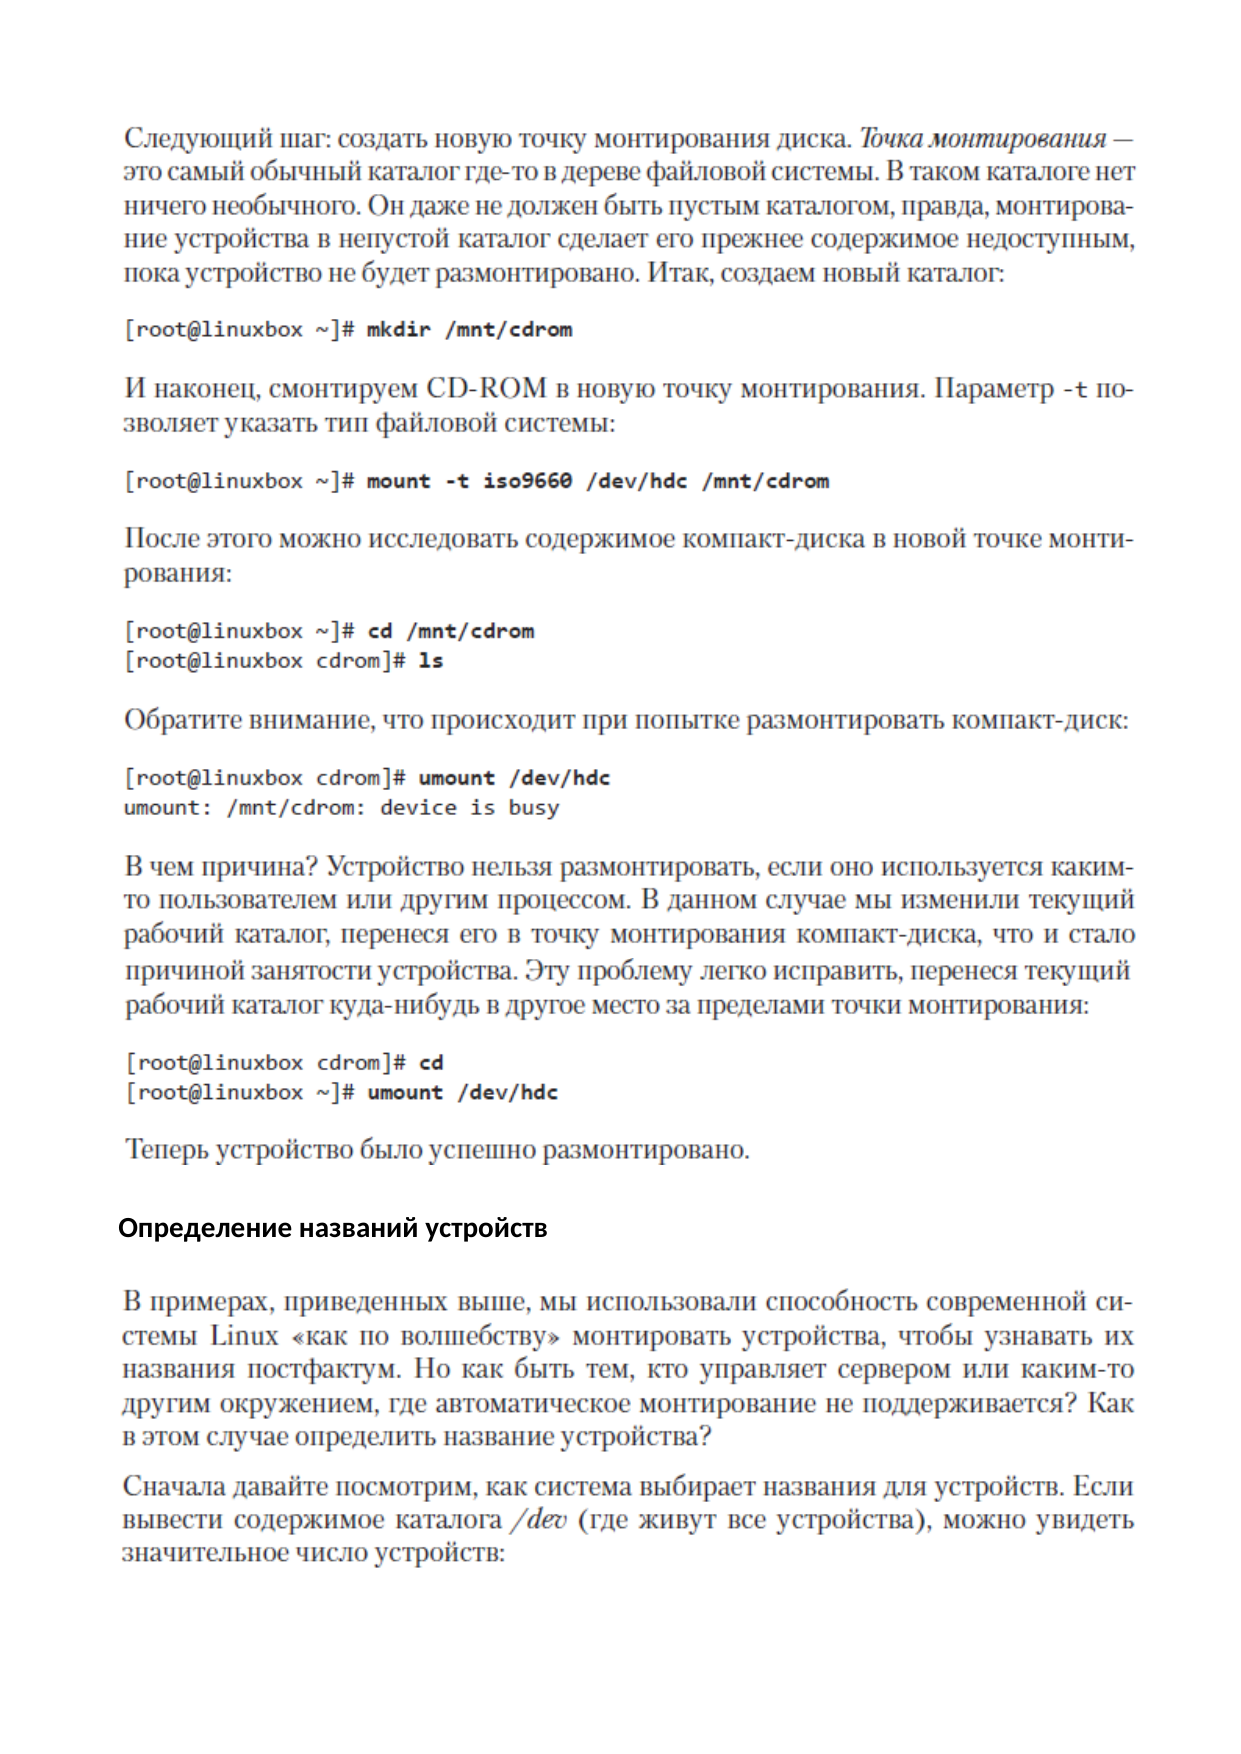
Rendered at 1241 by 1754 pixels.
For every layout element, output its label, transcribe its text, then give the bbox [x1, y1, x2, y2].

picture [118, 118, 1145, 954]
picture [118, 958, 1151, 1165]
text Определение названий устройств [118, 1209, 1152, 1245]
picture [118, 1284, 1147, 1571]
